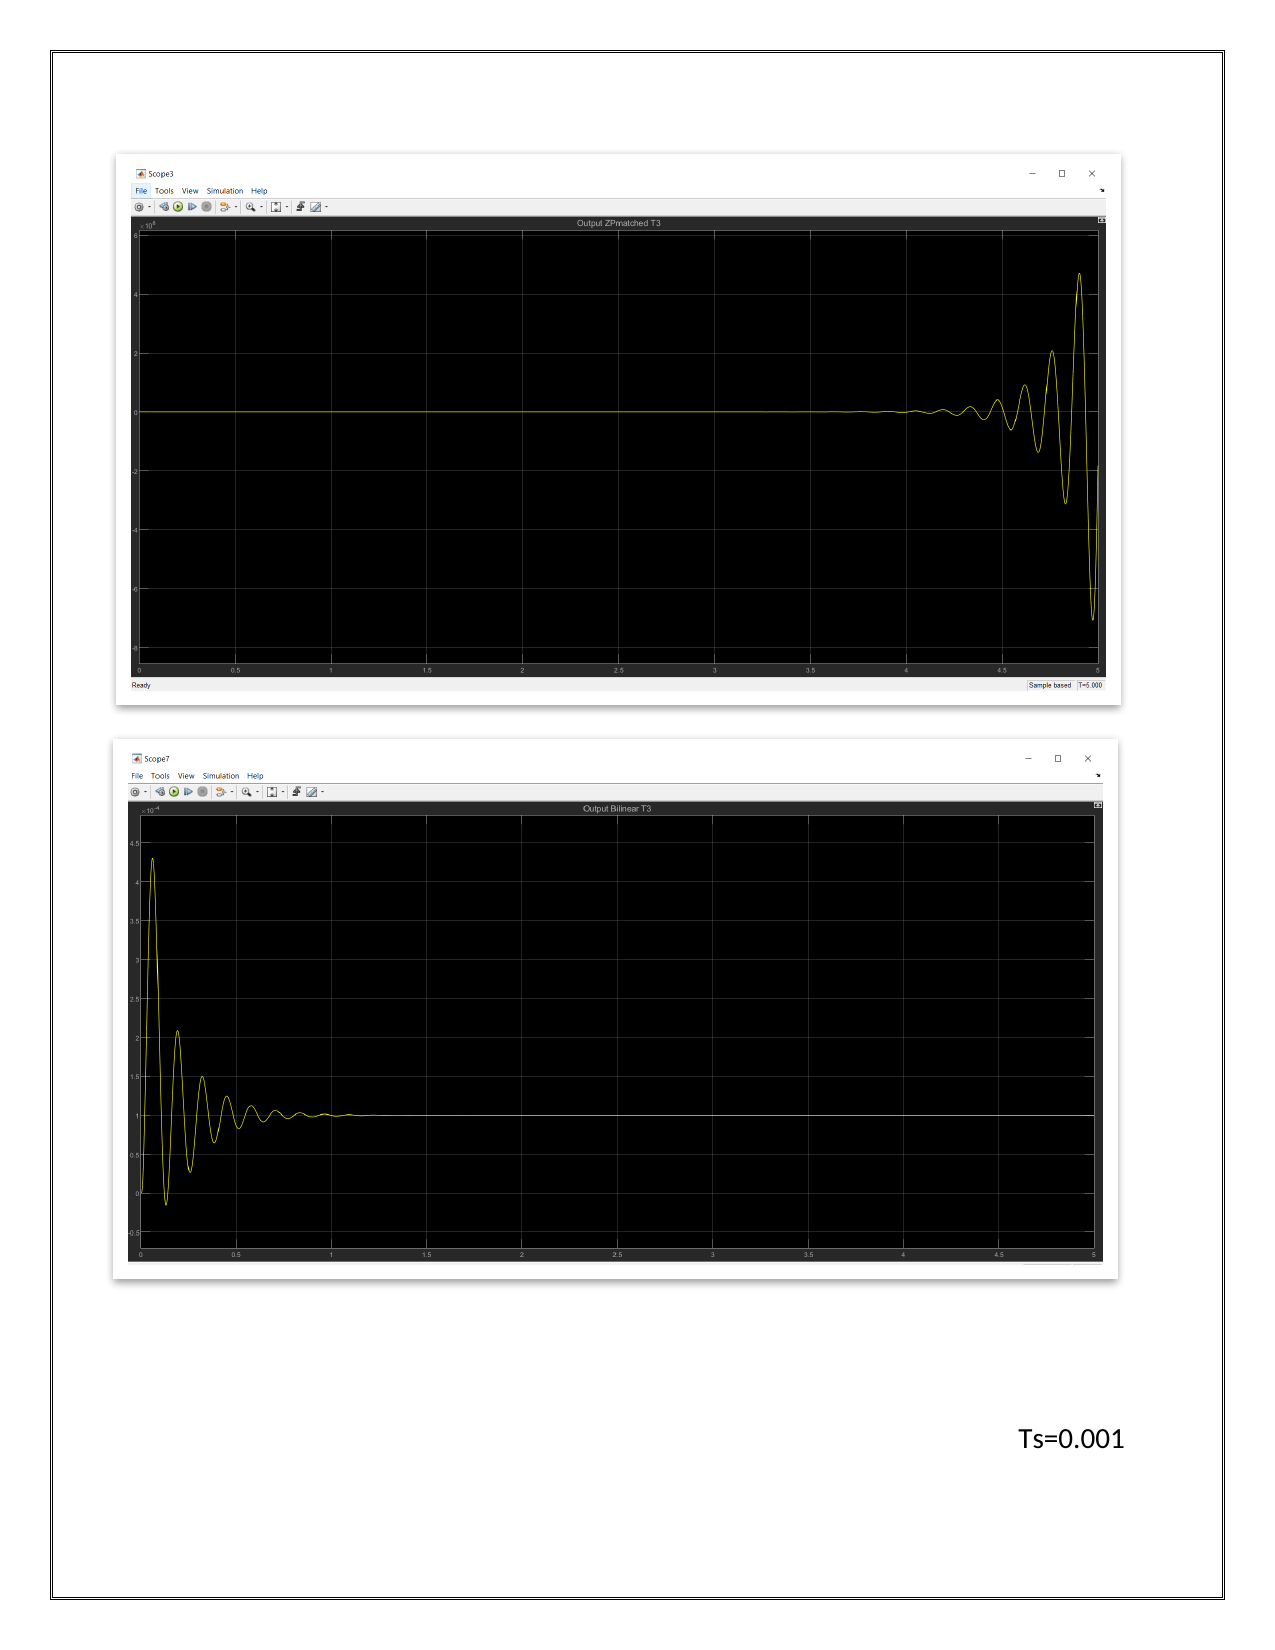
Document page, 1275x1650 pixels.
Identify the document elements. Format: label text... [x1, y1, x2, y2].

picture [128, 753, 1103, 1265]
text Ts=0.001 [150, 1420, 1125, 1456]
picture [131, 169, 1106, 691]
